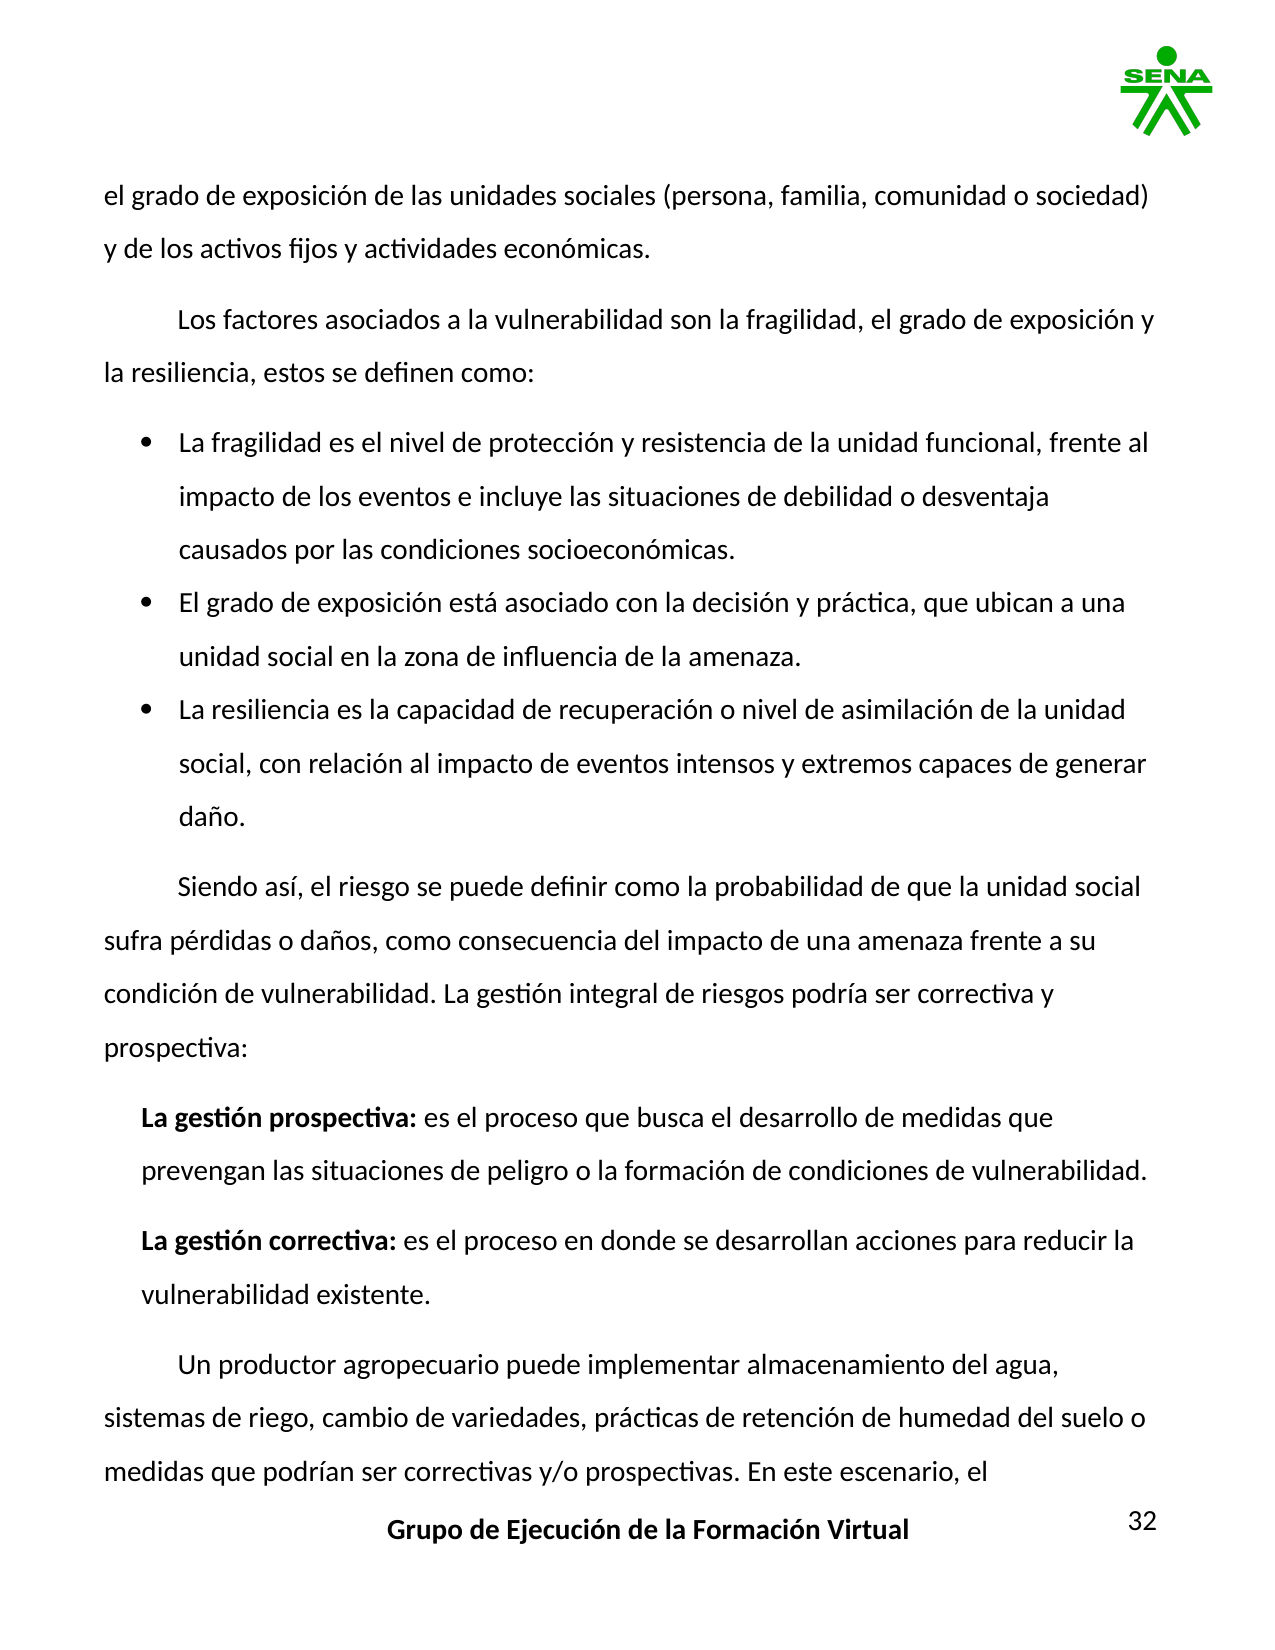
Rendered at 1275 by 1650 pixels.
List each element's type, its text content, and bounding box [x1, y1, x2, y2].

list El grado de exposición está asociado con la decisión y práctica, que ubican a una unidad social en la zona de influencia de la amenaza. [141, 584, 1157, 674]
picture [1120, 46, 1213, 136]
text La gestión correctiva: es el proceso en donde se desarrollan acciones para reducir la vulnerabilidad existente. [141, 1222, 1157, 1311]
text La gestión prospectiva: es el proceso que busca el desarrollo de medidas que prevengan las situaciones de peligro o la formación de condiciones de vulnerabilidad. [141, 1099, 1157, 1188]
list La resiliencia es la capacidad de recuperación o nivel de asimilación de la unidad social, con relación al impacto de eventos intensos y extremos capaces de generar daño. [141, 691, 1157, 834]
text Los factores asociados a la vulnerabilidad son la fragilidad, el grado de exposición y la resiliencia, estos se definen como: [103, 301, 1157, 390]
list La fragilidad es el nivel de protección y resistencia de la unidad funcional, frente al impacto de los eventos e incluye las situaciones de debilidad o desventaja causados por las condiciones socioeconómicas. [141, 424, 1157, 567]
text Siendo así, el riesgo se puede definir como la probabilidad de que la unidad social sufra pérdidas o daños, como consecuencia del impacto de una amenaza frente a su condición de vulnerabilidad. La gestión integral de riesgos podría ser correctiva y prospectiva: [103, 868, 1157, 1064]
